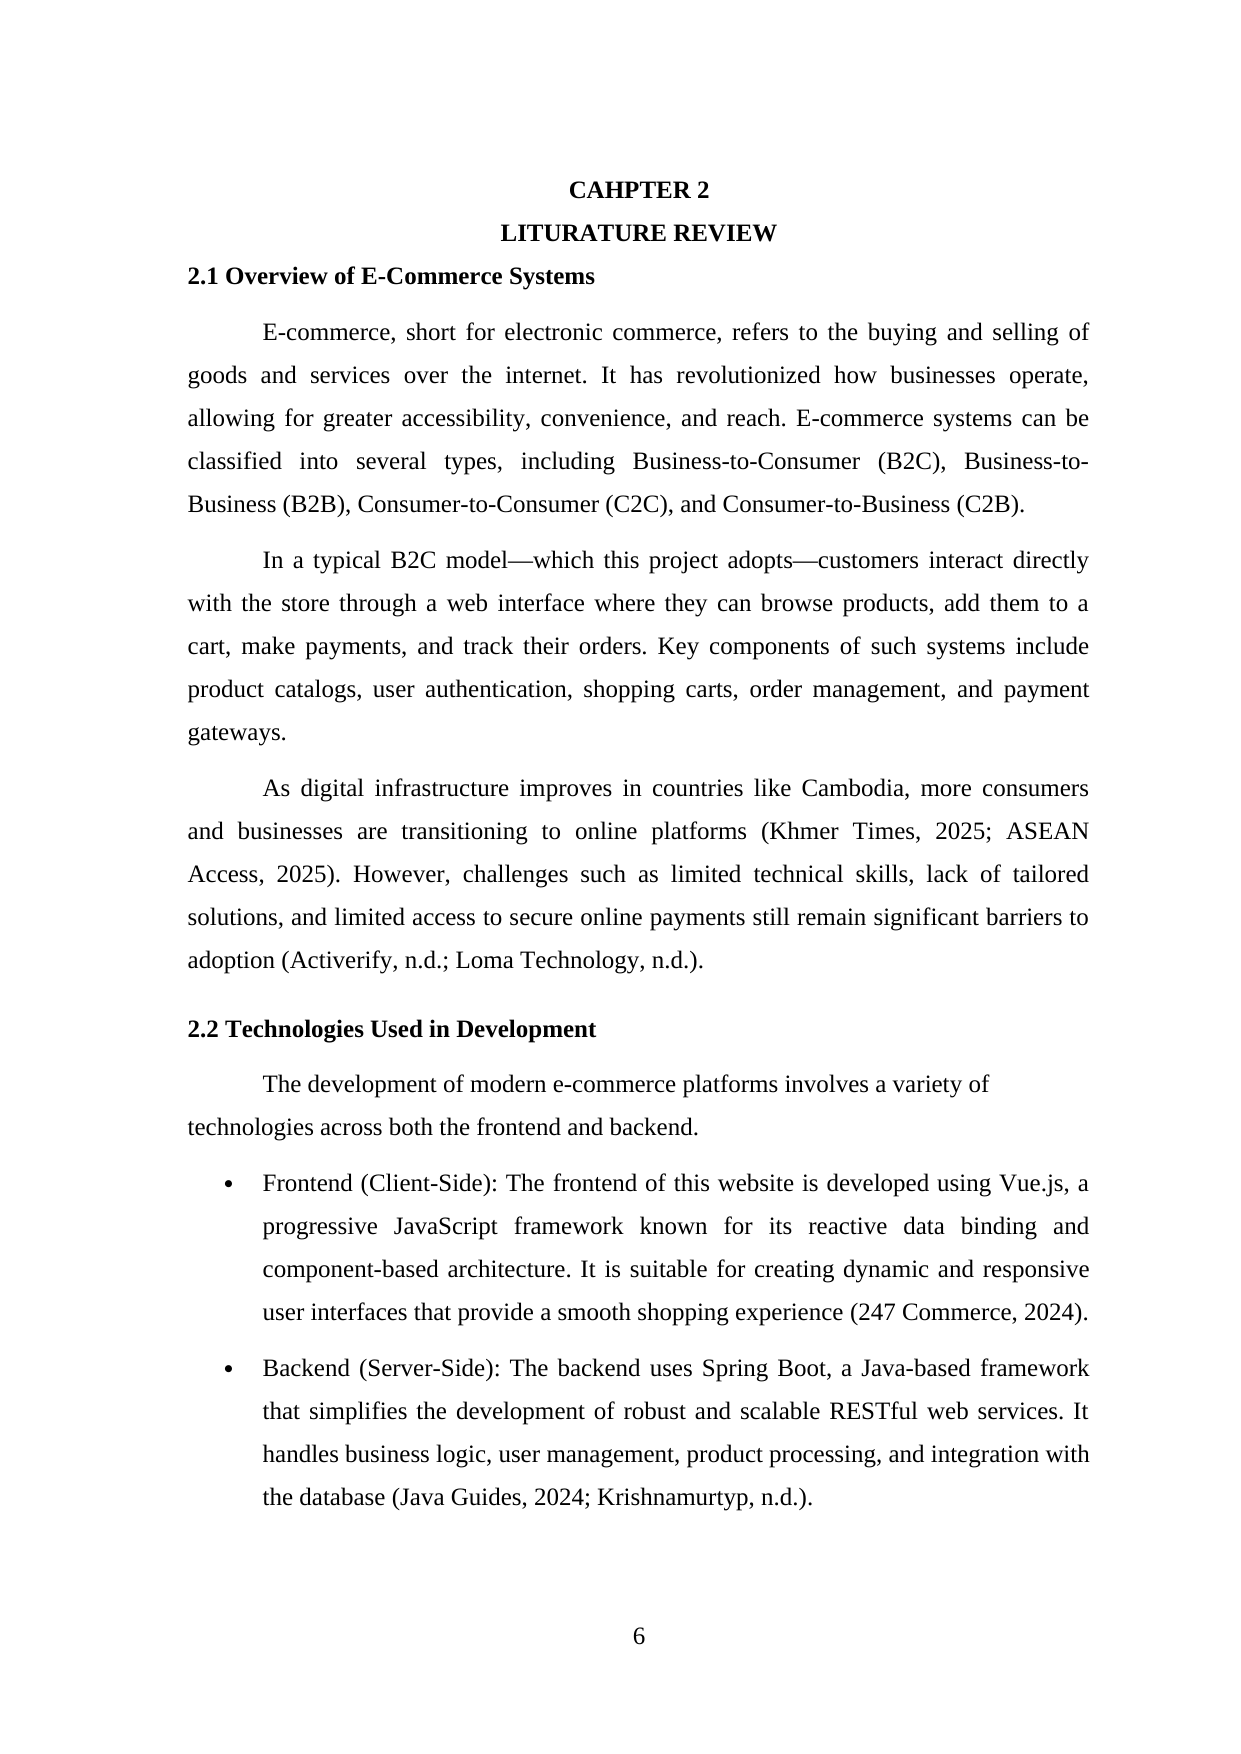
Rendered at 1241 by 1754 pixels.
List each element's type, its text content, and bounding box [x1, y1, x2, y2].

text In a typical B2C model—which this project adopts—customers interact directly with the store through a web interface where they can browse products, add them to a cart, make payments, and track their orders. Key components of such systems include product catalogs, user authentication, shopping carts, order management, and payment gateways. [187, 545, 1090, 746]
list Frontend (Client-Side): The frontend of this website is developed using Vue.js, a progressive JavaScript framework known for its reactive data binding and component-based architecture. It is suitable for creating dynamic and responsive user interfaces that provide a smooth shopping experience (247 Commerce, 2024). [225, 1168, 1090, 1326]
text As digital infrastructure improves in countries like Cambodia, more consumers and businesses are transitioning to online platforms (Khmer Times, 2025; ASEAN Access, 2025). However, challenges such as limited technical skills, lack of tailored solutions, and limited access to secure online payments still remain significant barriers to adoption (Activerify, n.d.; Loma Technology, n.d.). [187, 773, 1090, 974]
text E-commerce, short for electronic commerce, refers to the buying and selling of goods and services over the internet. It has revolutionized how businesses operate, allowing for greater accessibility, convenience, and reach. E-commerce systems can be classified into several types, including Business-to-Consumer (B2C), Business-to-Business (B2B), Consumer-to-Consumer (C2C), and Consumer-to-Business (C2B). [187, 317, 1090, 518]
subtitle CAHPTER 2 [187, 175, 1090, 204]
text The development of modern e-commerce platforms involves a variety of technologies across both the frontend and backend. [187, 1069, 1090, 1141]
text LITURATURE REVIEW [187, 218, 1090, 247]
subtitle 2.1 Overview of E-Commerce Systems [187, 261, 1090, 290]
list Backend (Server-Side): The backend uses Spring Boot, a Java-based framework that simplifies the development of robust and scalable RESTful web services. It handles business logic, user management, product processing, and integration with the database (Java Guides, 2024; Krishnamurtyp, n.d.). [225, 1353, 1090, 1511]
subtitle 2.2 Technologies Used in Development [187, 1014, 1090, 1042]
